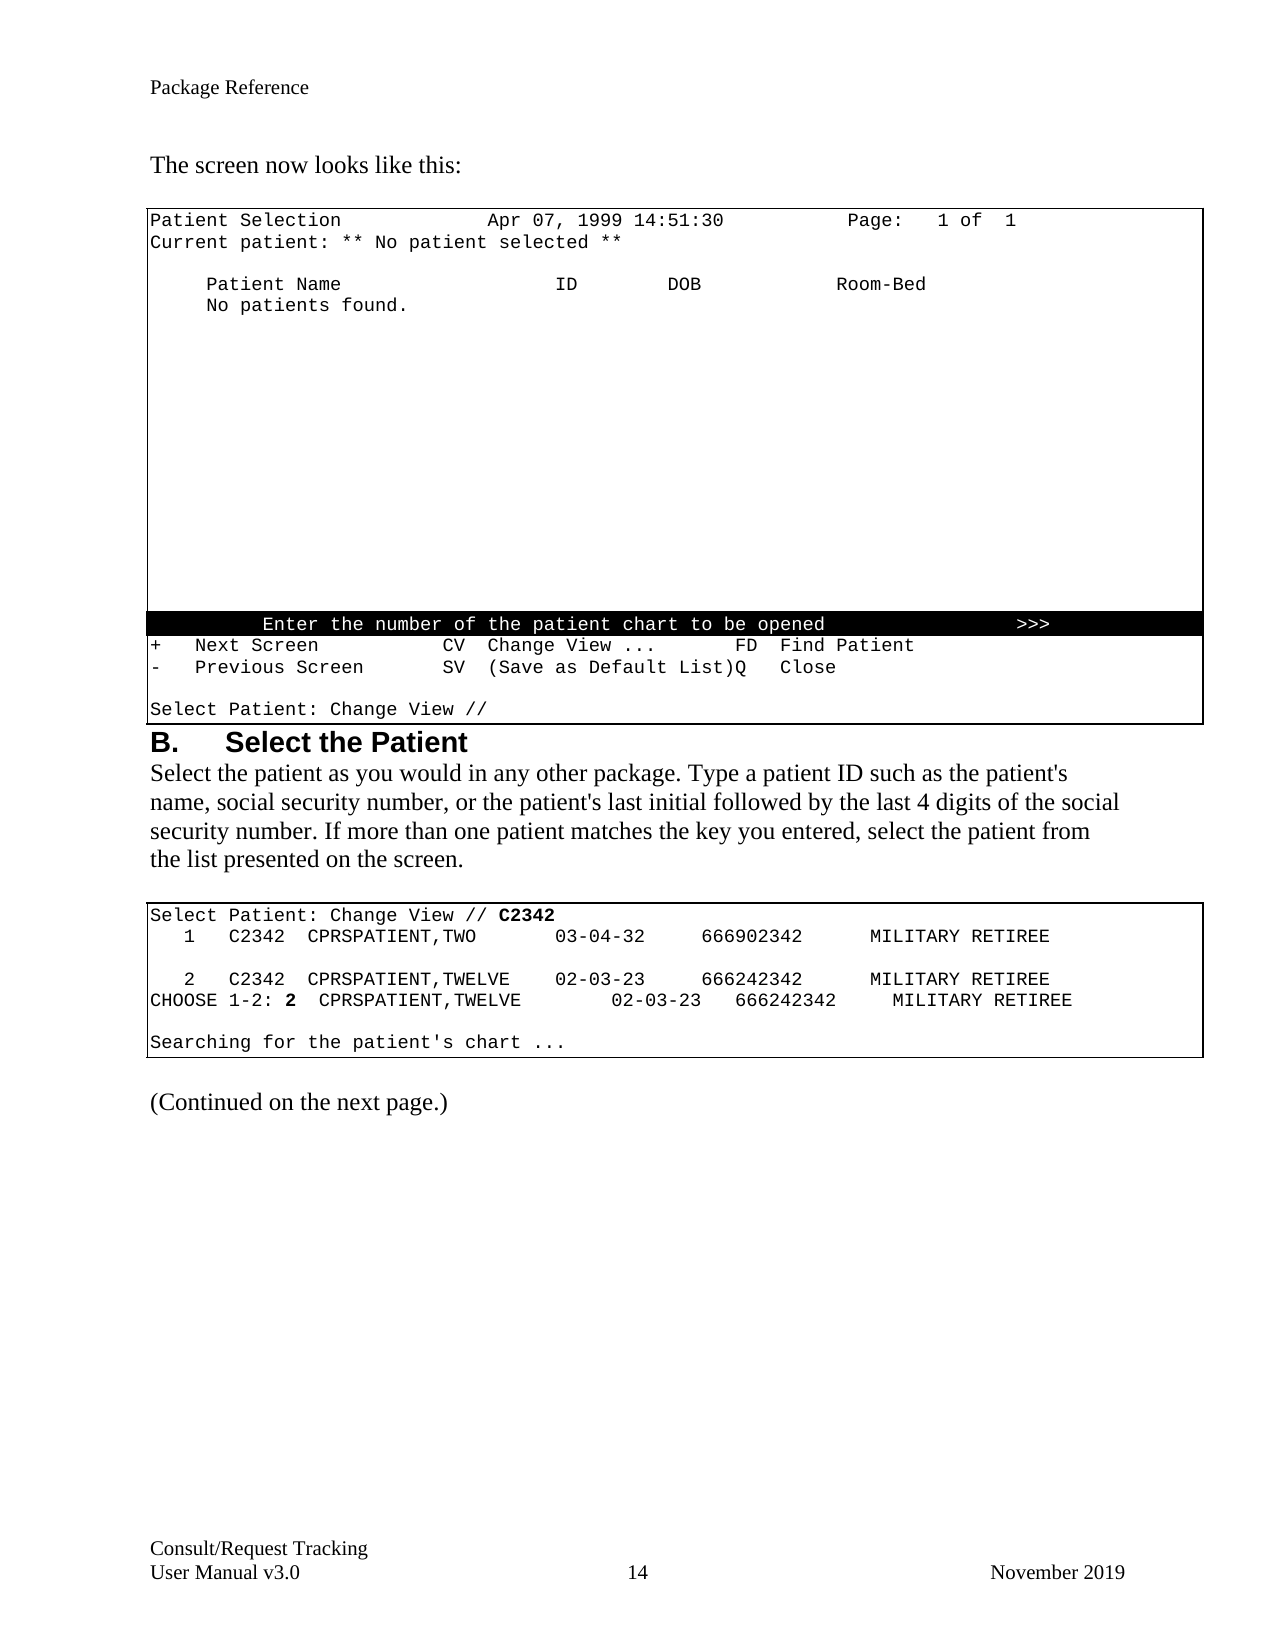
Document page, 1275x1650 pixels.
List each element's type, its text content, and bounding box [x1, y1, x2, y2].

text + Next Screen CV Change View ... FD Find Patient [148, 632, 1202, 654]
text 2 C2342 CPRSPATIENT,TWELVE 02-03-23 666242342 MILITARY RETIREE [148, 966, 1202, 987]
text CHOOSE 1-2: 2 CPRSPATIENT,TWELVE 02-03-23 666242342 MILITARY RETIREE [148, 987, 1202, 1012]
text Select the patient as you would in any other package. Type a patient ID such as the patient's name, social security number, or the patient's last initial followed by the last 4 digits of the social security number. If more than one patient matches the key you entered, select the patient from the list presented on the screen. [150, 758, 1125, 873]
text - Previous Screen SV (Save as Default List)Q Close [148, 654, 1202, 679]
text Current patient: ** No patient selected ** [148, 229, 1202, 254]
text The screen now looks like this: [150, 150, 1125, 179]
text Enter the number of the patient chart to be opened >>> [148, 611, 1202, 632]
text (Continued on the next page.) [150, 1087, 1125, 1116]
text Searching for the patient's chart ... [148, 1029, 1202, 1057]
text Patient Name ID DOB Room-Bed [148, 271, 1202, 292]
text Select Patient: Change View // [148, 696, 1202, 723]
text 1 C2342 CPRSPATIENT,TWO 03-04-32 666902342 MILITARY RETIREE [148, 923, 1202, 948]
text Select Patient: Change View // C2342 [148, 904, 1202, 923]
subtitle B. Select the Patient [150, 725, 1125, 758]
text Patient Selection Apr 07, 1999 14:51:30 Page: 1 of 1 [148, 209, 1202, 229]
text No patients found. [148, 292, 1202, 317]
